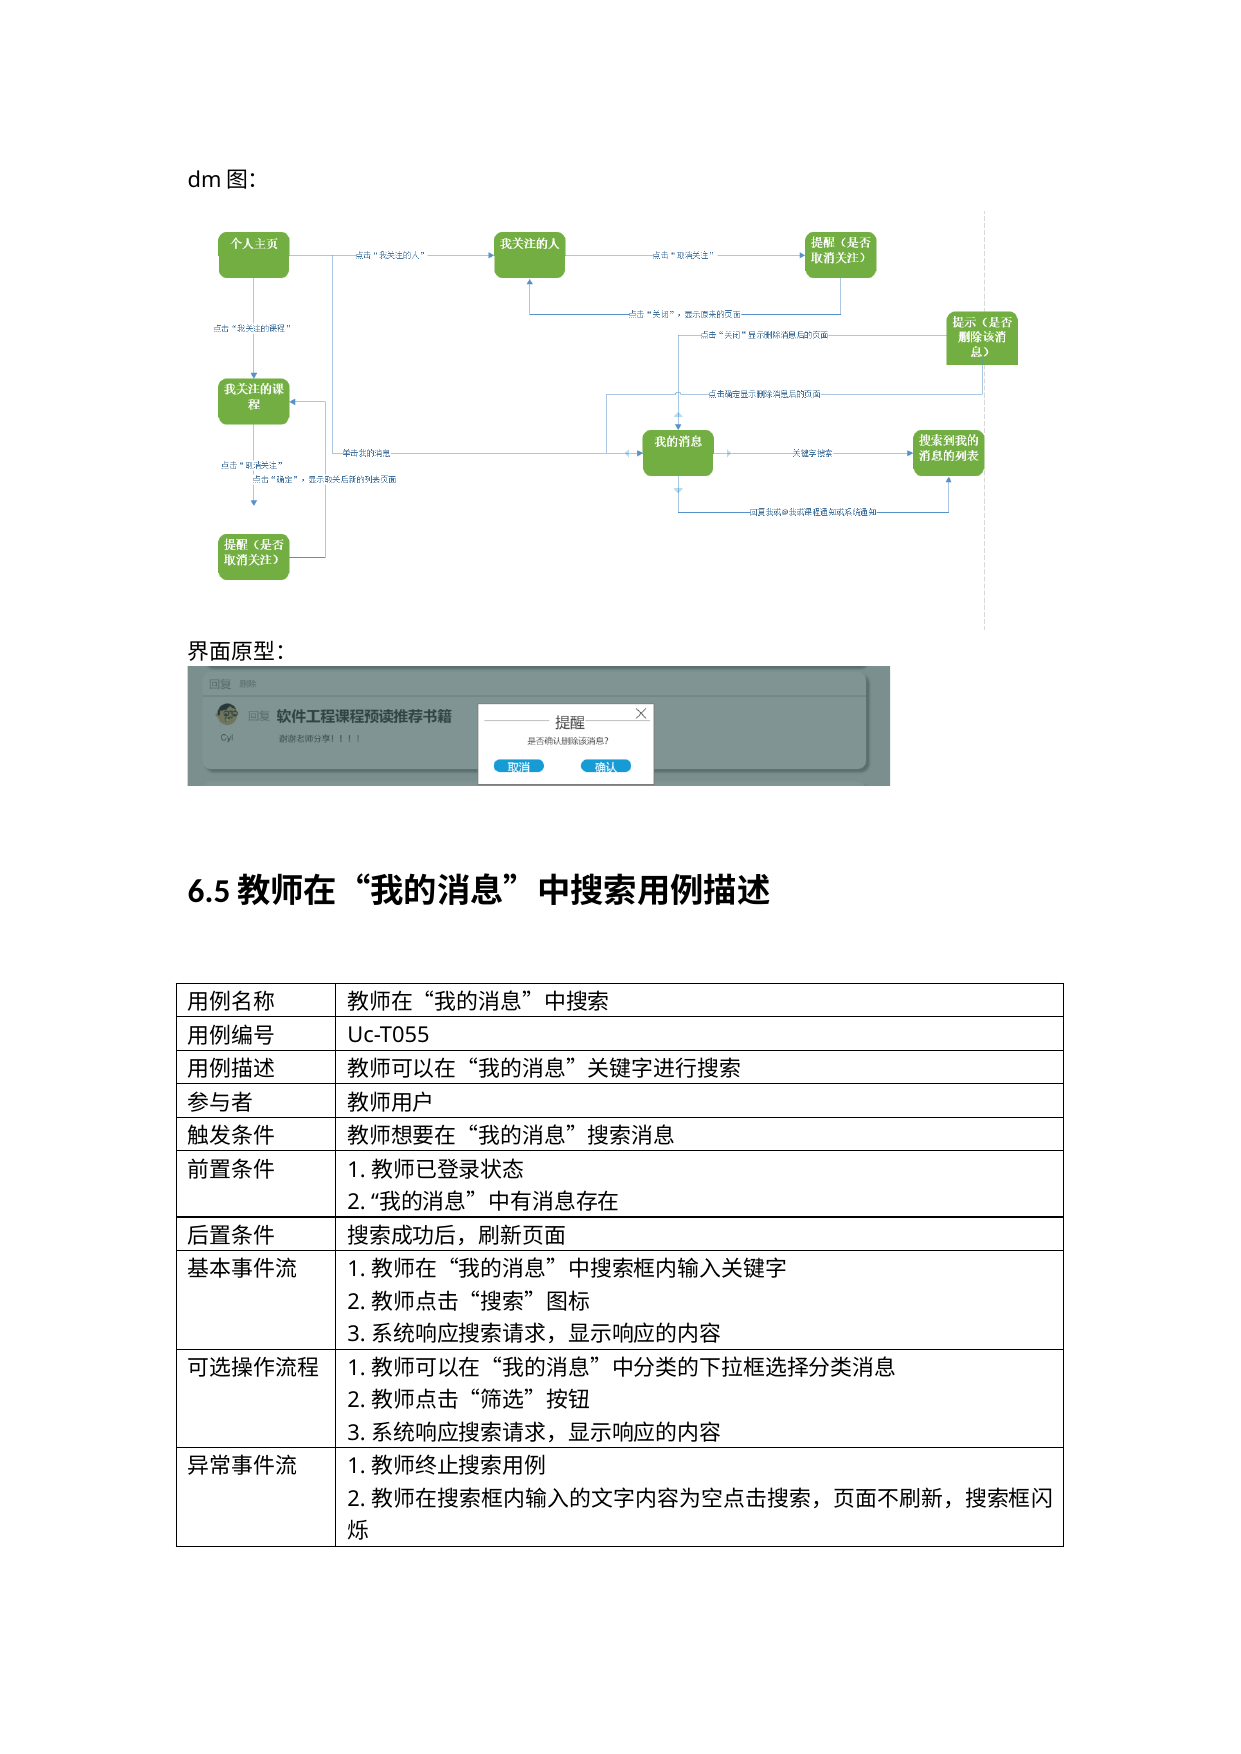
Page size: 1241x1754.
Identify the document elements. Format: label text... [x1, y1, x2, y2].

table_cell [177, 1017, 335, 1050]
subtitle 6.5教师在“我的消息”中搜索用例描述 [187, 856, 1053, 921]
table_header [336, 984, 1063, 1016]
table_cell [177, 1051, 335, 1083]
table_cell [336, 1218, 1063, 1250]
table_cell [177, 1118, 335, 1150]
subtitle dm图： [187, 162, 1053, 194]
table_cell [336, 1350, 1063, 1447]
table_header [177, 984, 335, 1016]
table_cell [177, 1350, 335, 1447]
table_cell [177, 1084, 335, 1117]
picture [187, 211, 1053, 630]
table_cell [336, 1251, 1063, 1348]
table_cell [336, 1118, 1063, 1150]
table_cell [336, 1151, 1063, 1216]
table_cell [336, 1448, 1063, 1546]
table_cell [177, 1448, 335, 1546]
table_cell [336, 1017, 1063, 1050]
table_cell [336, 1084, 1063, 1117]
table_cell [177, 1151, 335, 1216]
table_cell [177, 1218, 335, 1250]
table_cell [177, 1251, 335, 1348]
text 界面原型： [187, 634, 1053, 666]
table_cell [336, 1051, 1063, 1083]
picture [187, 666, 891, 786]
